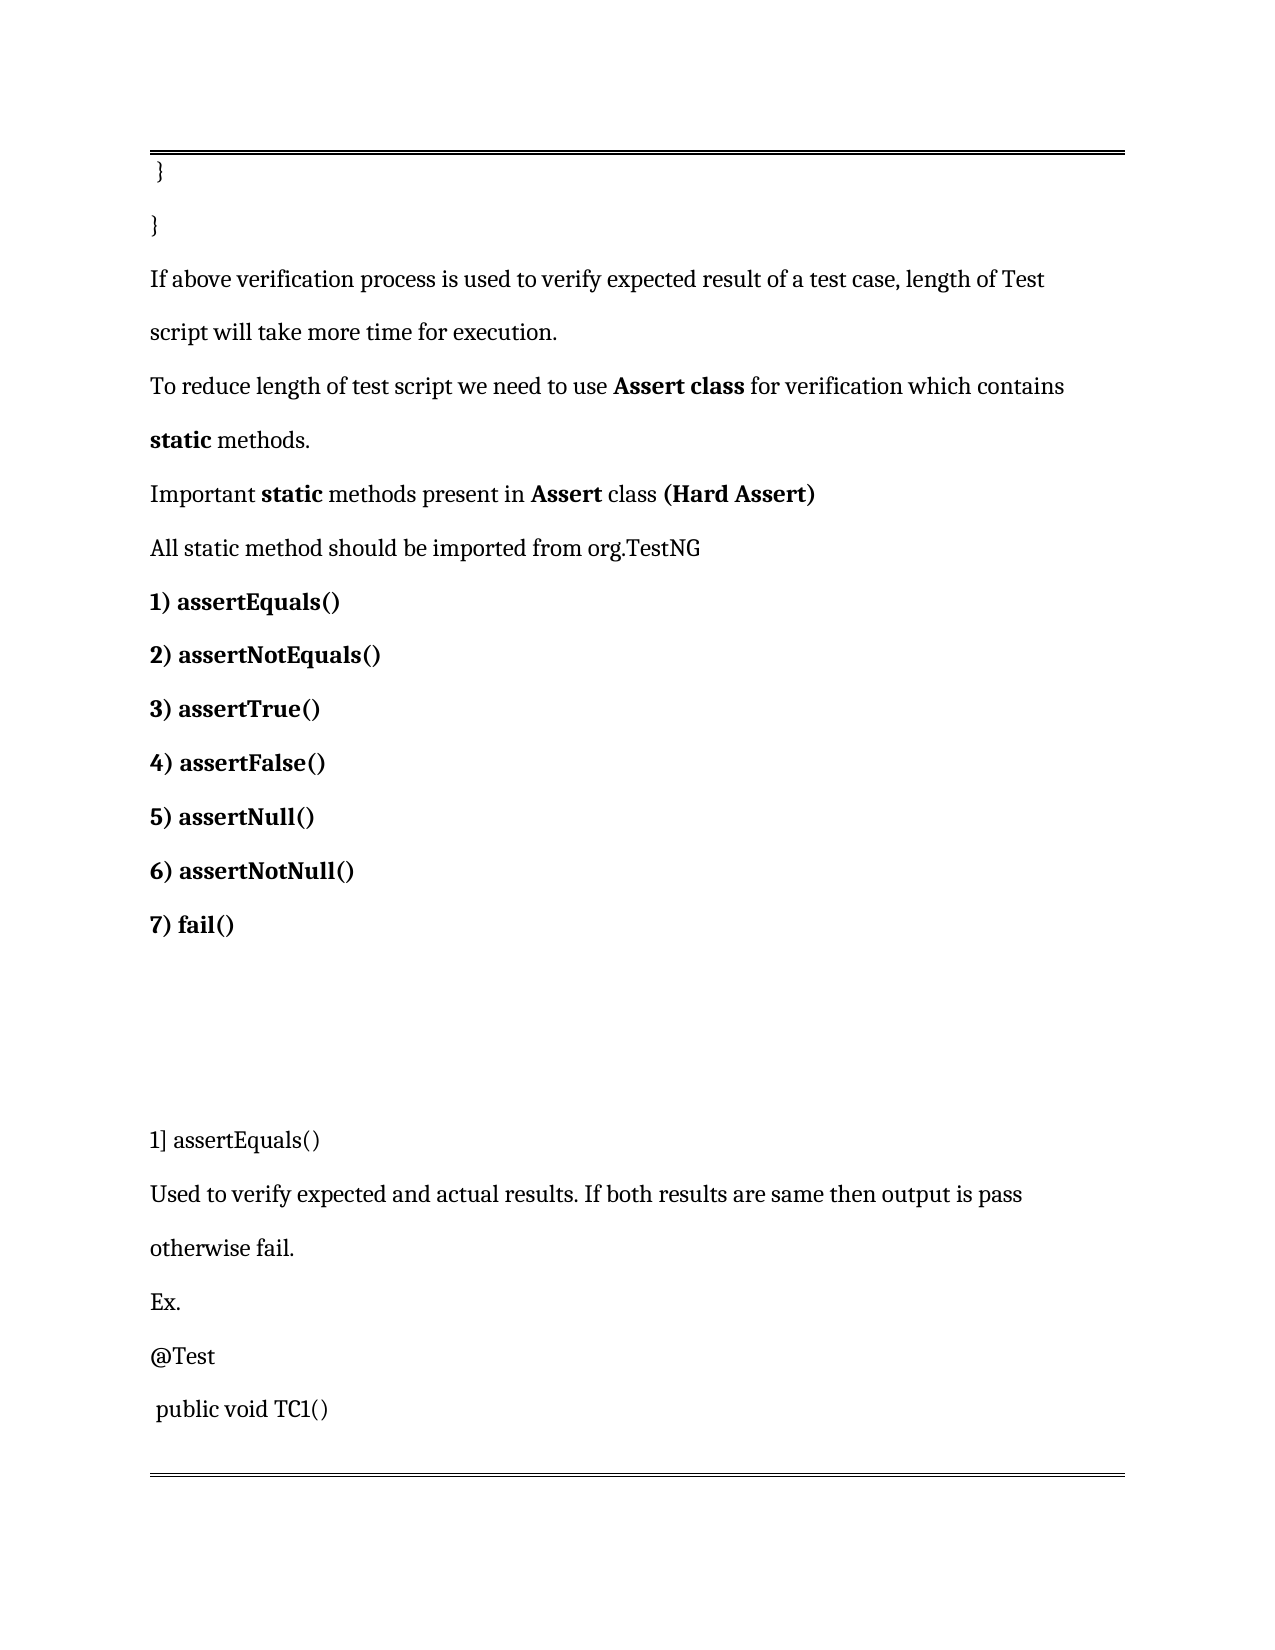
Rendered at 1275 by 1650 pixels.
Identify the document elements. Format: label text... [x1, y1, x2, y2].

text If above verification process is used to verify expected result of a test case, length of Test [150, 258, 1125, 293]
text 6) assertNotNull() [150, 850, 1125, 886]
text 1] assertEquals() [150, 1119, 1125, 1155]
text } [150, 204, 1125, 239]
text script will take more time for execution. [150, 312, 1125, 347]
text @Test [150, 1335, 1125, 1370]
text } [150, 155, 1125, 186]
text 2) assertNotEquals() [150, 635, 1125, 670]
text 7) fail() [150, 904, 1125, 939]
text Important static methods present in Assert class (Hard Assert) [150, 473, 1125, 509]
text public void TC1() [150, 1389, 1125, 1424]
text Ex. [150, 1281, 1125, 1316]
text 5) assertNull() [150, 796, 1125, 832]
text static methods. [150, 419, 1125, 455]
text Used to verify expected and actual results. If both results are same then output is pass [150, 1173, 1125, 1209]
text All static method should be imported from org.TestNG [150, 527, 1125, 562]
text 3) assertTrue() [150, 688, 1125, 724]
text otherwise fail. [150, 1227, 1125, 1263]
text 1) assertEquals() [150, 581, 1125, 616]
text To reduce length of test script we need to use Assert class for verification which contains [150, 365, 1125, 401]
text 4) assertFalse() [150, 742, 1125, 778]
